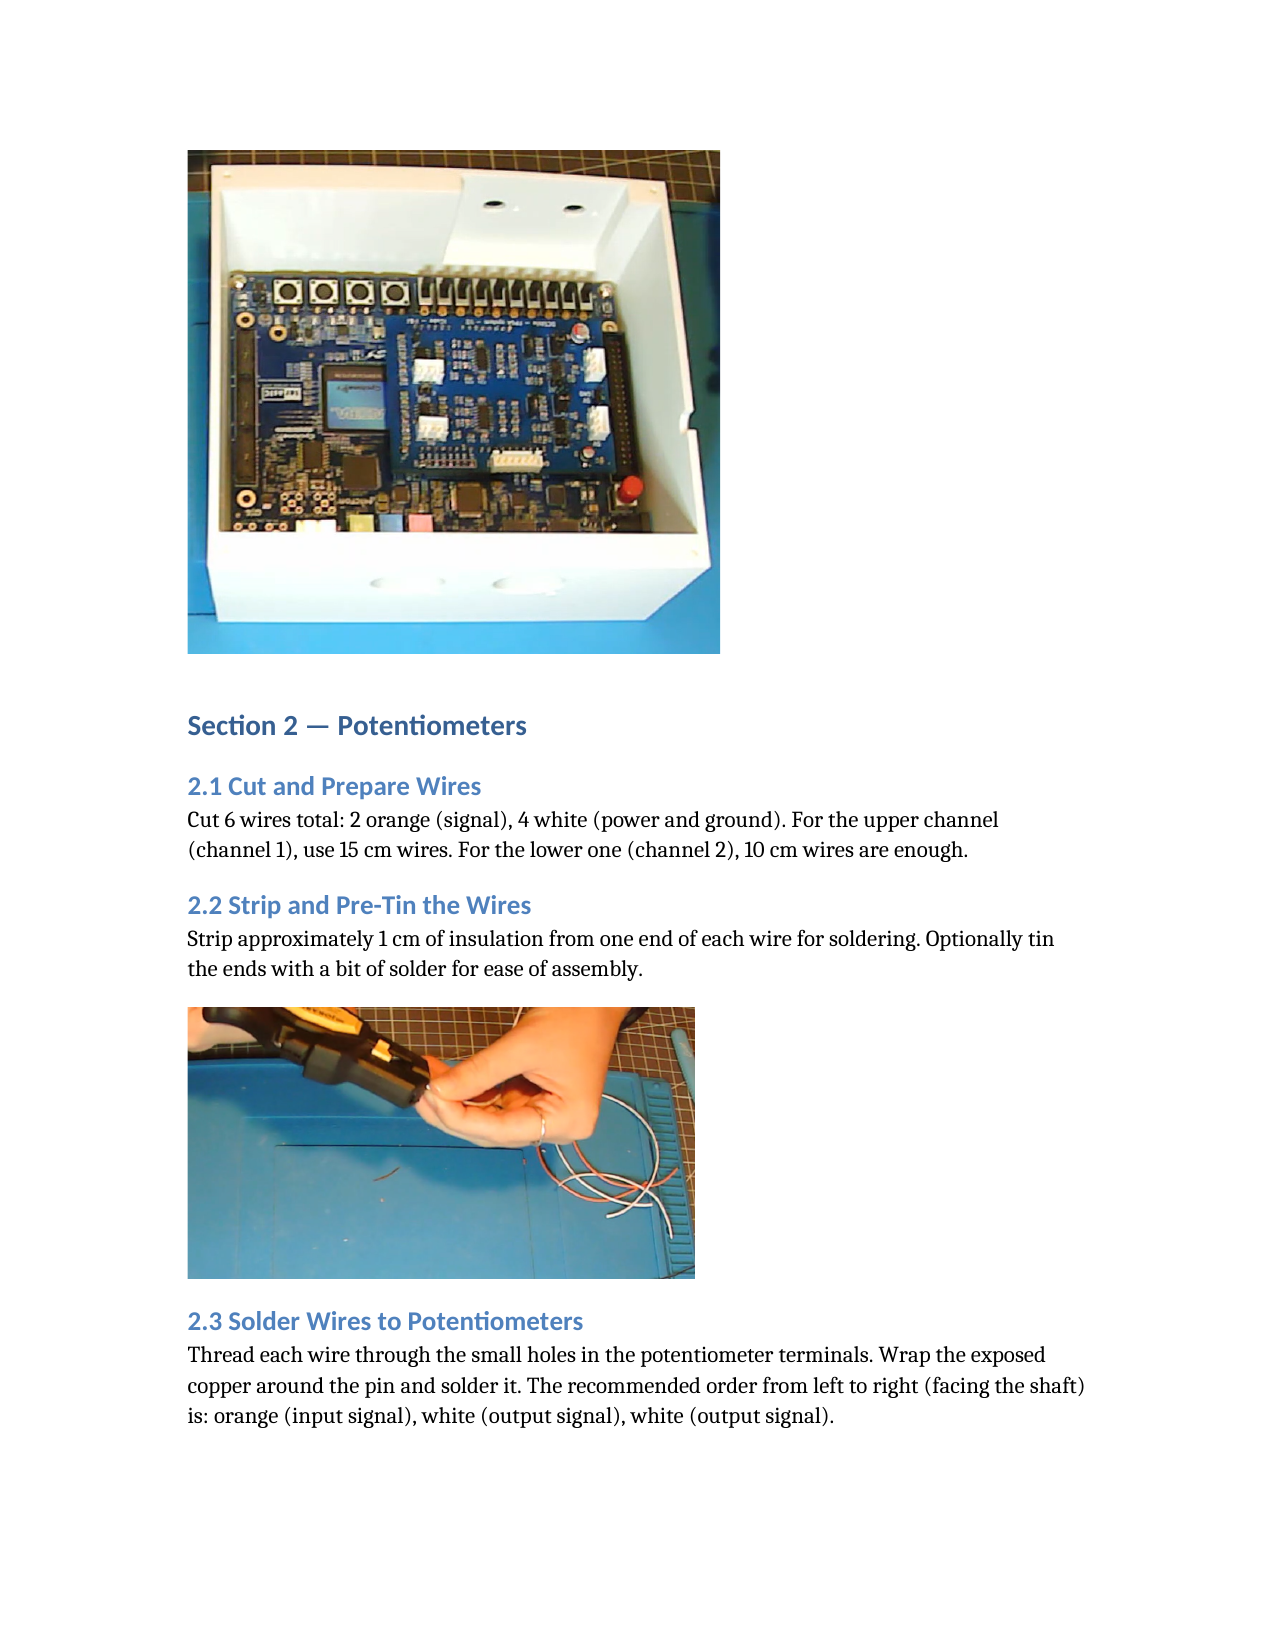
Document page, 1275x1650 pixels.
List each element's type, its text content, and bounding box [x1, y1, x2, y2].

subtitle 2.3 Solder Wires to Potentiometers [187, 1304, 1087, 1337]
text Cut 6 wires total: 2 orange (signal), 4 white (power and ground). For the upper channel (channel 1), use 15 cm wires. For the lower one (channel 2), 10 cm wires are enough. [187, 807, 1087, 863]
subtitle 2.1 Cut and Prepare Wires [187, 769, 1087, 802]
subtitle Section 2 — Potentiometers [187, 707, 1087, 743]
picture [187, 150, 721, 654]
text Thread each wire through the small holes in the potentiometer terminals. Wrap the exposed copper around the pin and solder it. The recommended order from left to right (facing the shaft) is: orange (input signal), white (output signal), white (output signal). [187, 1342, 1087, 1429]
text Strip approximately 1 cm of insulation from one end of each wire for soldering. Optionally tin the ends with a bit of solder for ease of assembly. [187, 926, 1087, 983]
subtitle 2.2 Strip and Pre-Tin the Wires [187, 888, 1087, 921]
picture [187, 1007, 695, 1279]
